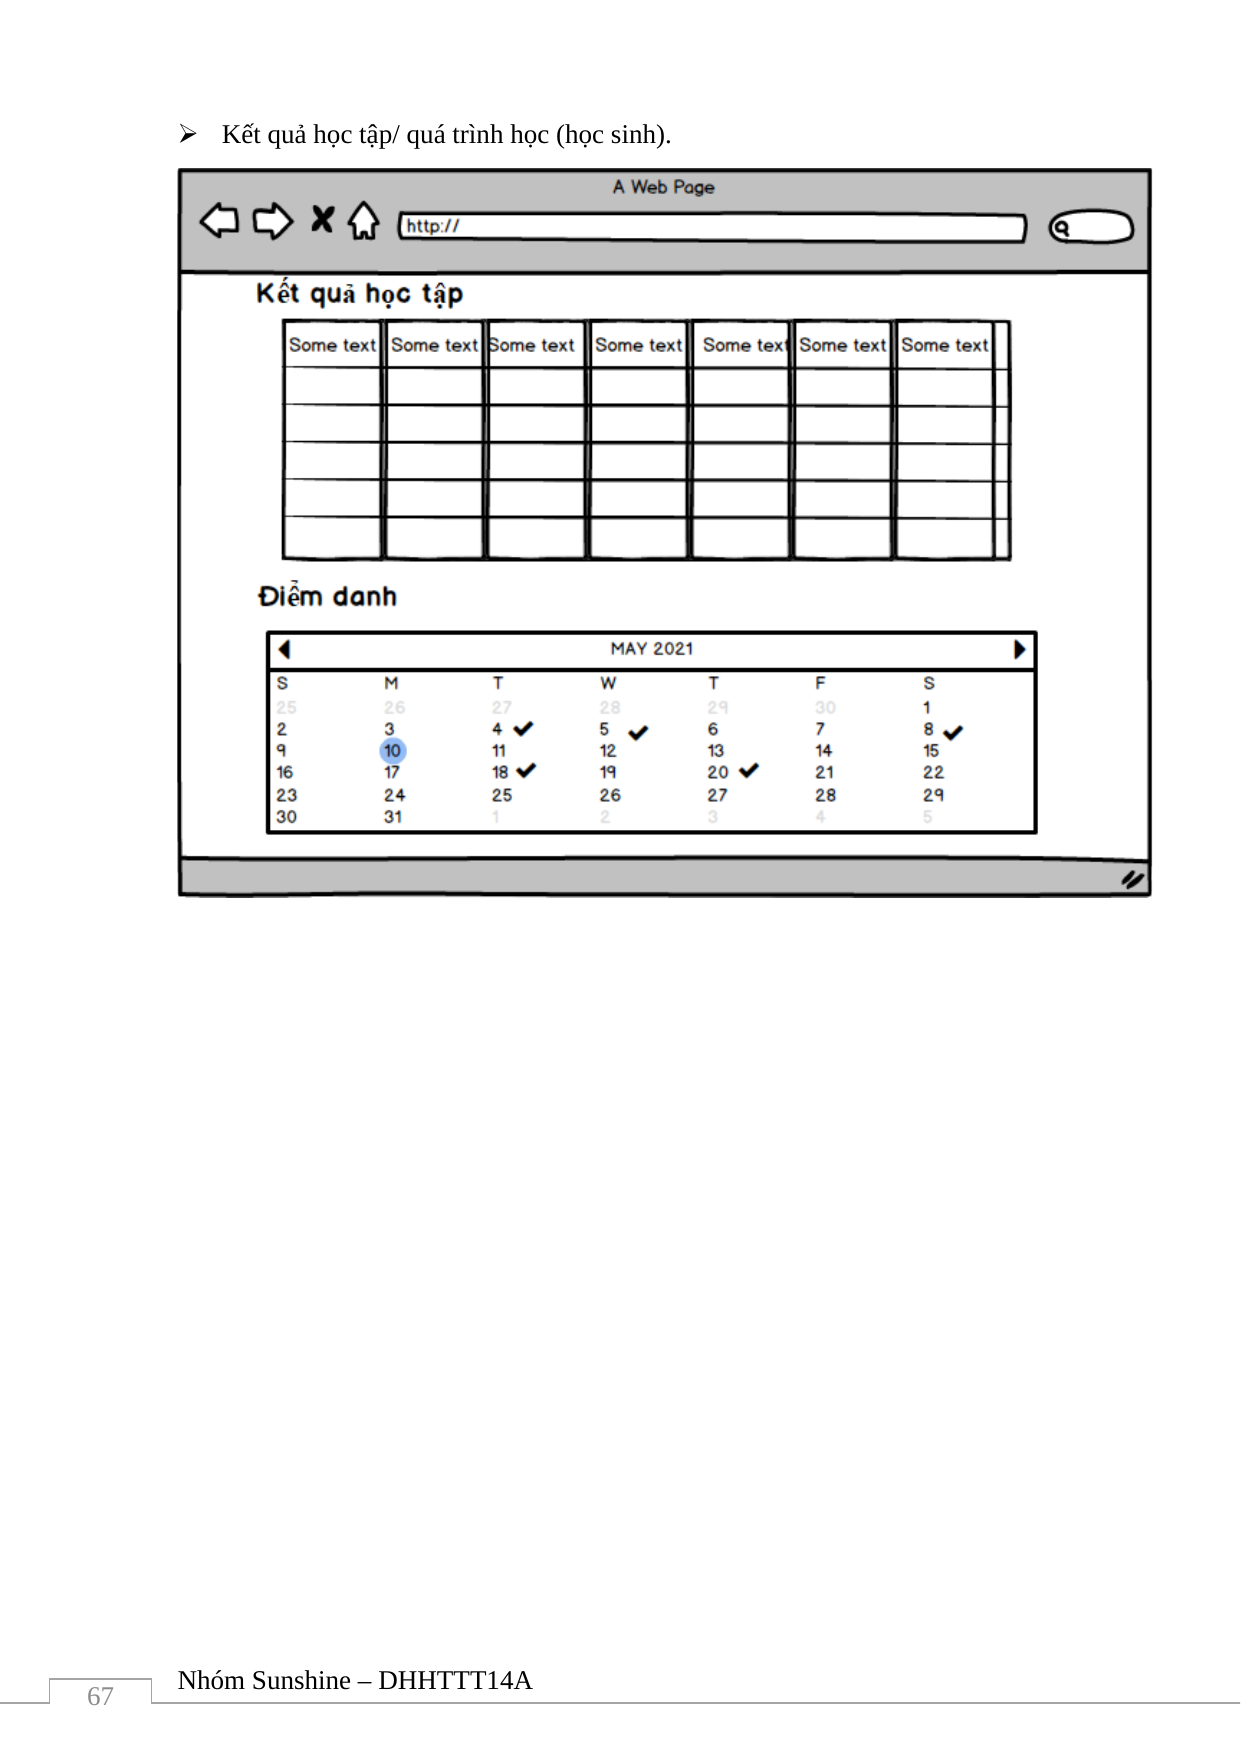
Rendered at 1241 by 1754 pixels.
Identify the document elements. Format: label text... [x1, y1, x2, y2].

picture [177, 168, 1153, 898]
list Kết quả học tập/ quá trình học (học sinh). [177, 118, 1152, 149]
